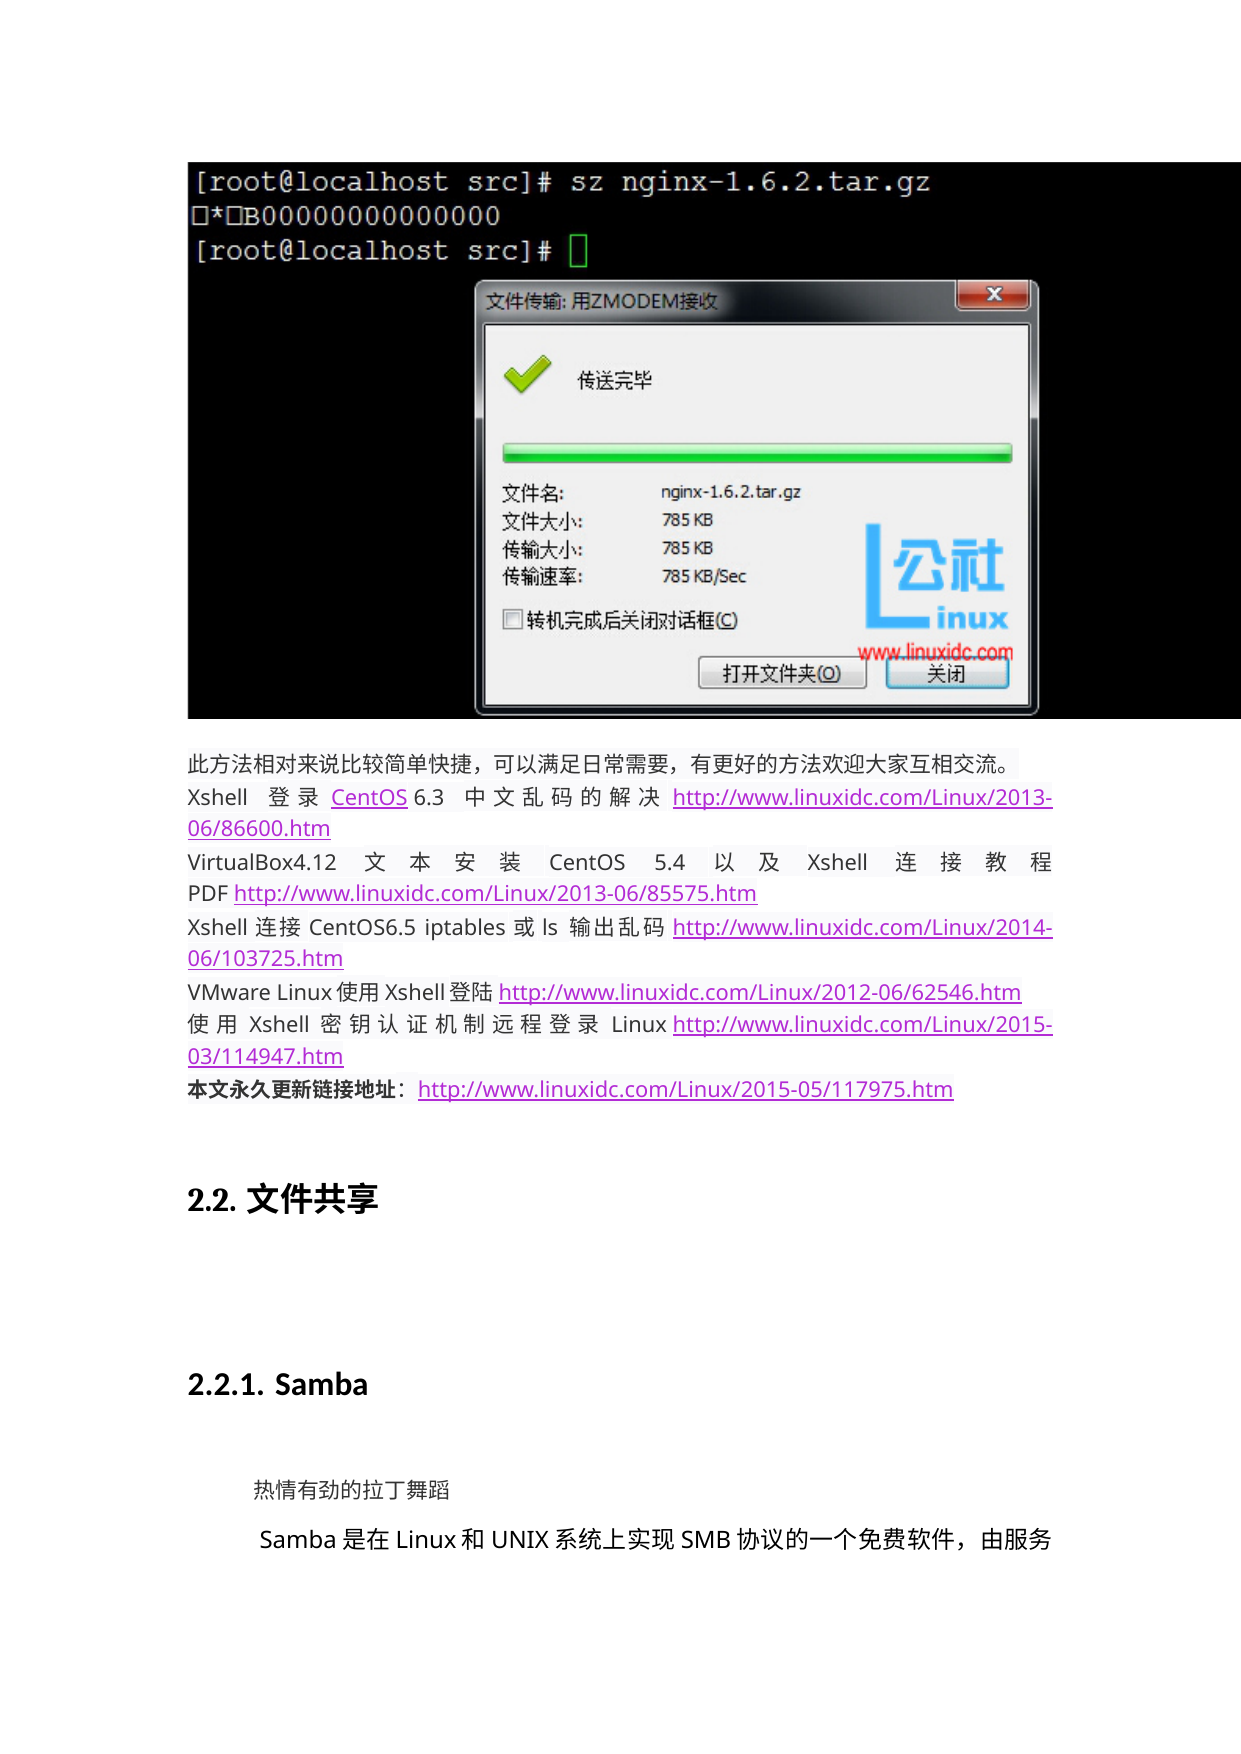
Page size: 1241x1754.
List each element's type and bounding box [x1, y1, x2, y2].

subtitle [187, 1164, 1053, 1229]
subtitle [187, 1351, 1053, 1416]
picture [187, 162, 1241, 719]
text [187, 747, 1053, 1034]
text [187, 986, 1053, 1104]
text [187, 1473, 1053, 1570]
